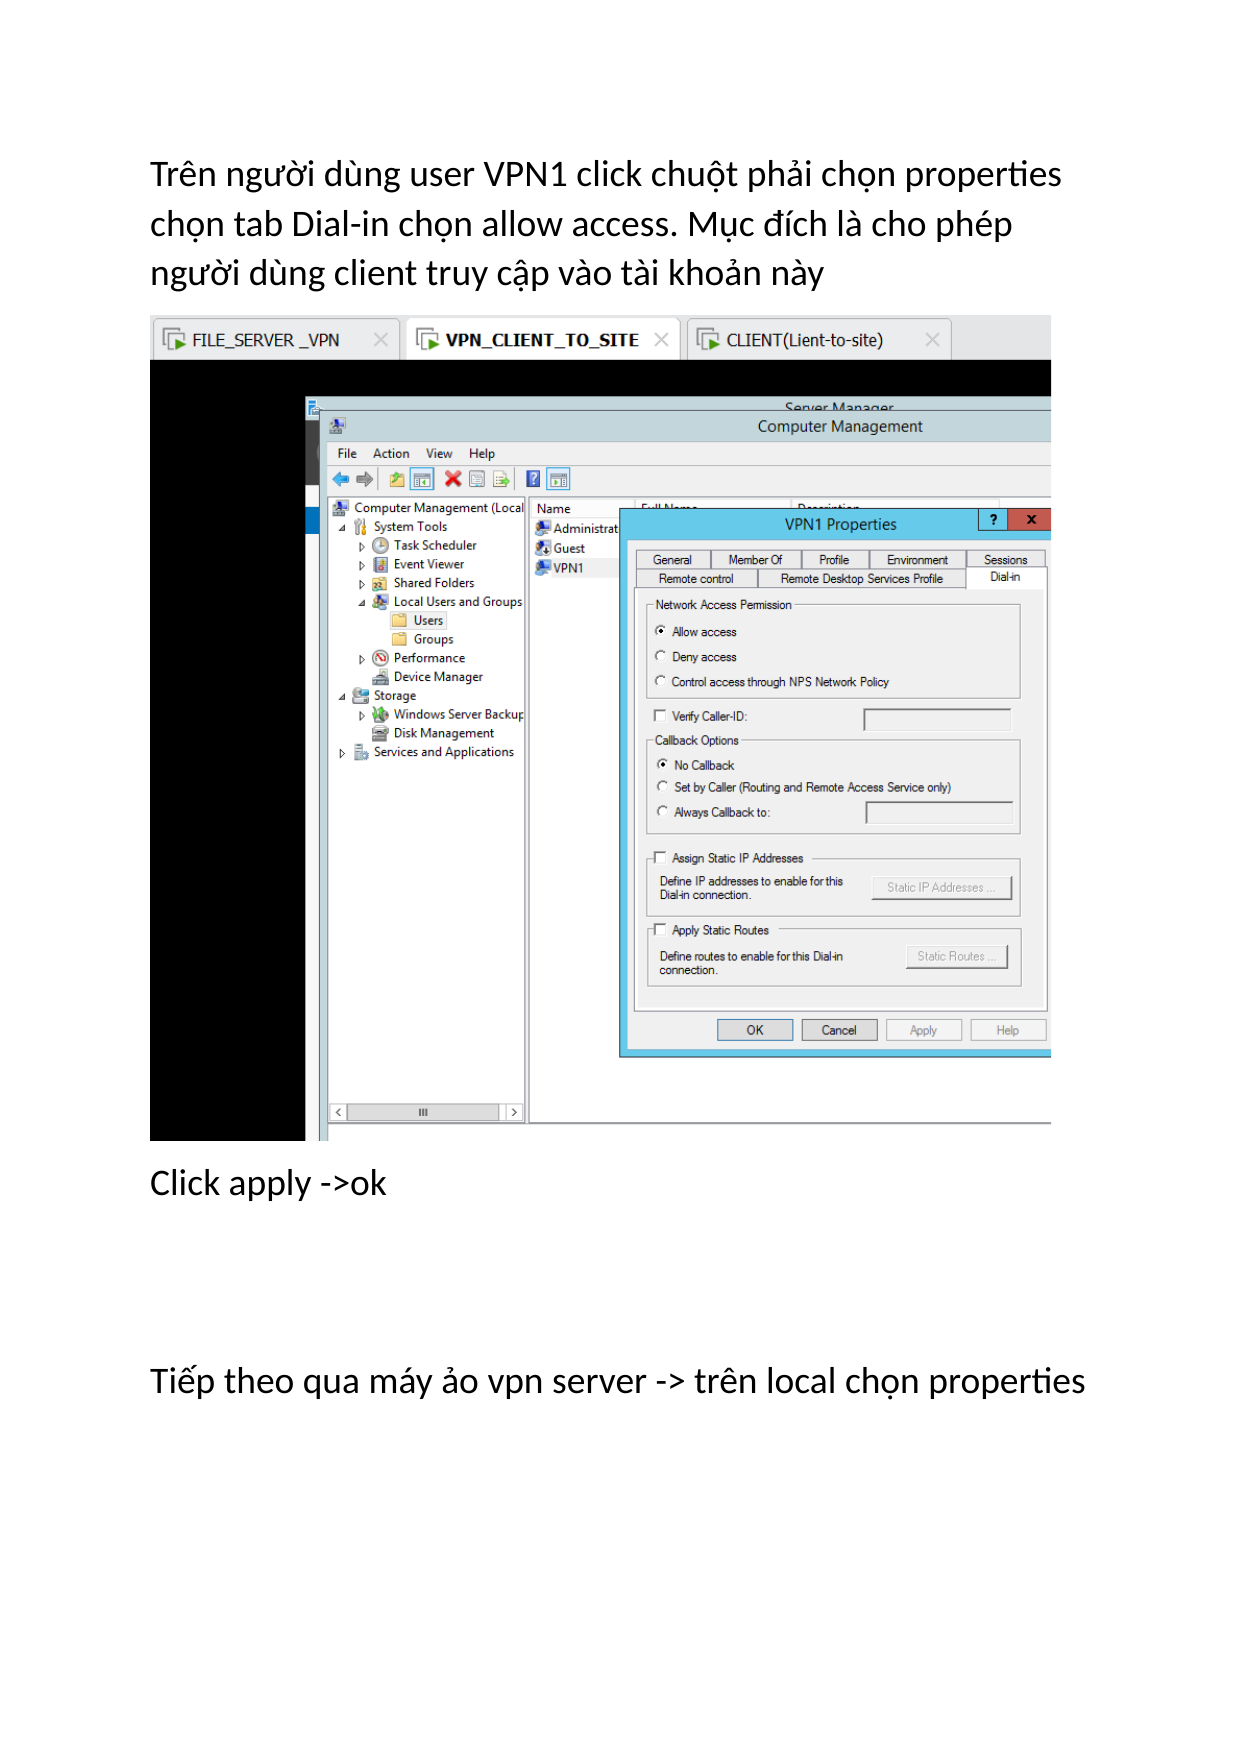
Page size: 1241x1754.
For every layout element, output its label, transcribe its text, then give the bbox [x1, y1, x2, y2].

text Click apply ->ok [150, 1159, 1090, 1205]
text Tiếp theo qua máy ảo vpn server -> trên local chọn properties [150, 1357, 1090, 1403]
picture [150, 315, 1052, 1141]
text Trên người dùng user VPN1 click chuột phải chọn properties chọn tab Dial-in chọn allow access. Mục đích là cho phép người dùng client truy cập vào tài khoản này [150, 150, 1090, 295]
